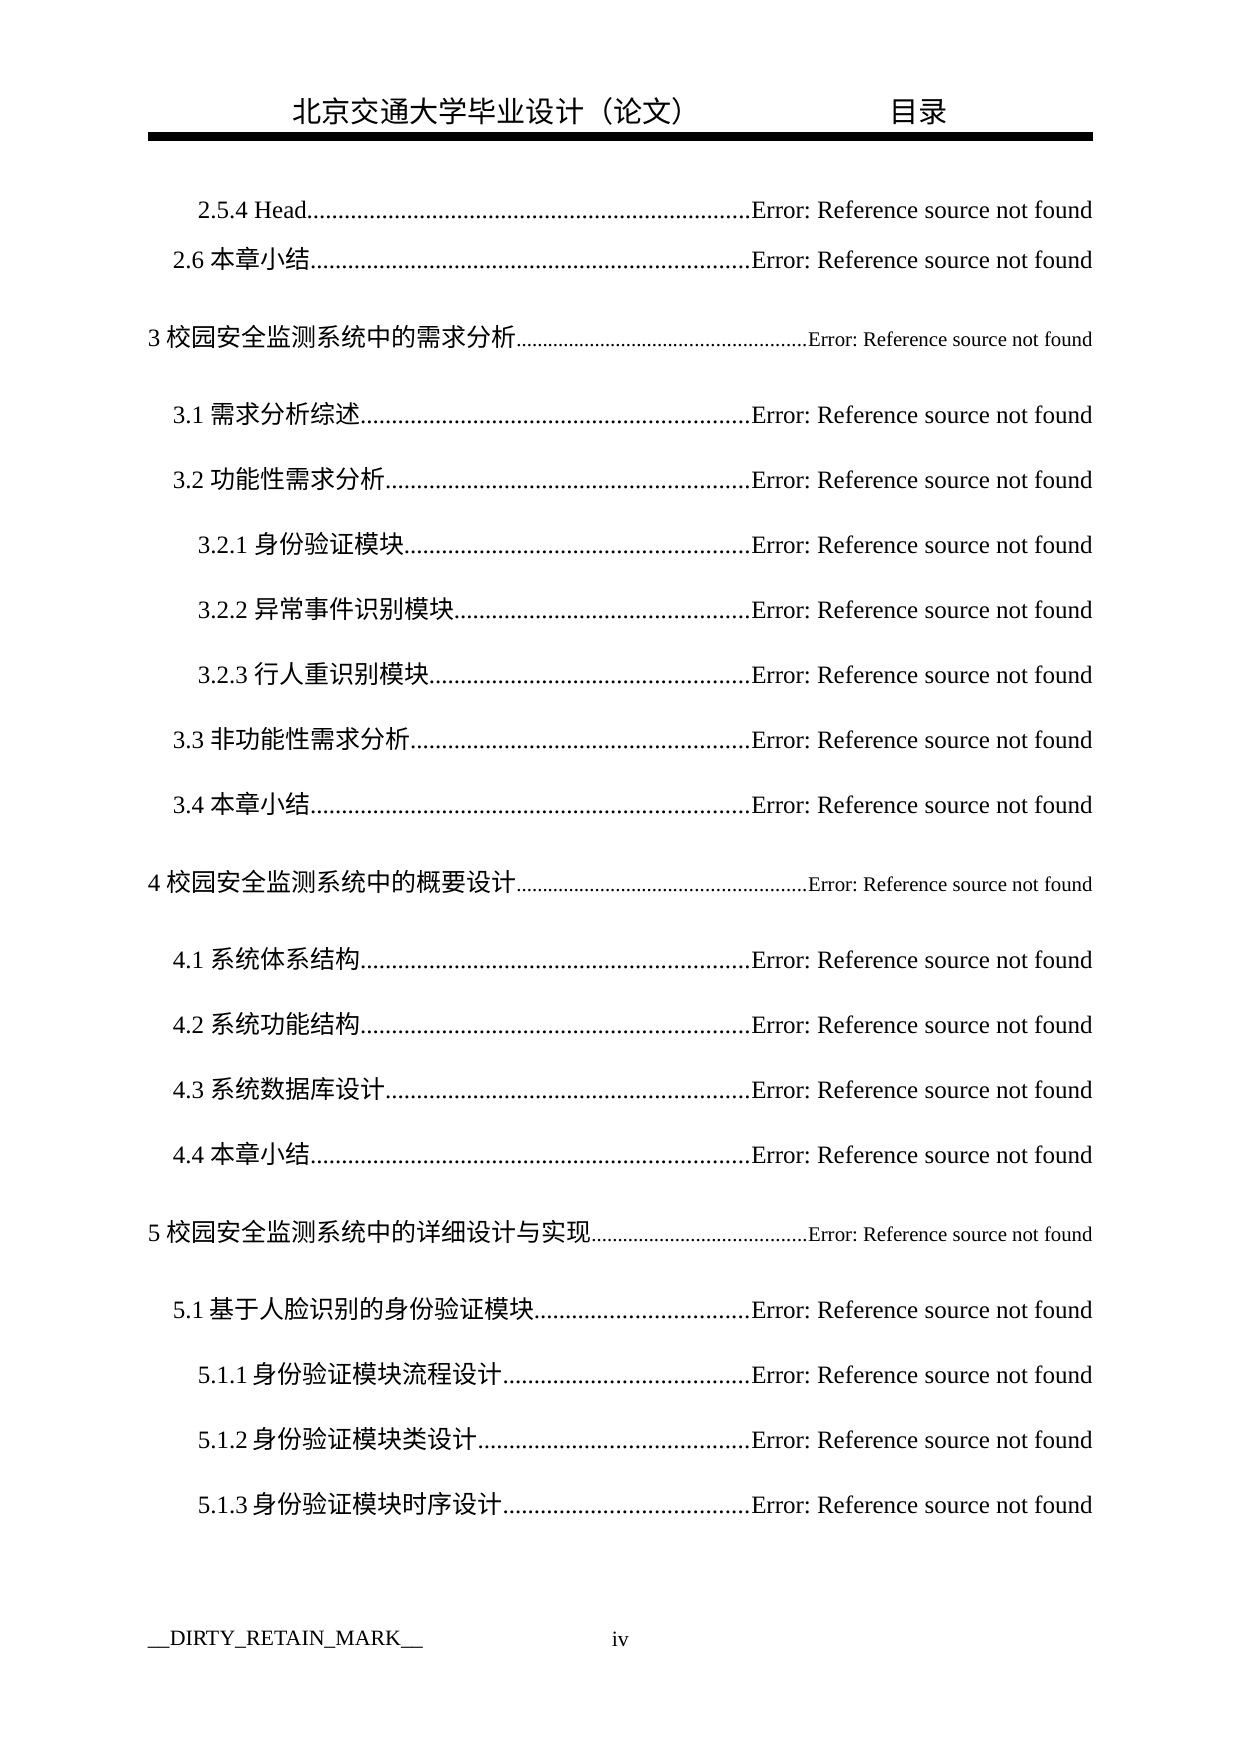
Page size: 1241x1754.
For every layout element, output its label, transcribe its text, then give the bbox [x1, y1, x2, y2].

text 5 校园安全监测系统中的详细设计与实现 30 [148, 1198, 1092, 1263]
text 5.1基于人脸识别的身份验证模块 30 [148, 1275, 1092, 1340]
text 3.2 功能性需求分析 9 [148, 445, 1092, 510]
text 5.1.1身份验证模块流程设计 30 [148, 1340, 1092, 1405]
text 3.2.2 异常事件识别模块 13 [148, 575, 1092, 640]
text 4.4 本章小结 29 [148, 1120, 1092, 1185]
text 4.3 系统数据库设计 25 [148, 1055, 1092, 1120]
text 2.5.4 Head 7 [148, 193, 1092, 225]
text 5.1.2身份验证模块类设计 31 [148, 1405, 1092, 1470]
text 3 校园安全监测系统中的需求分析 8 [148, 303, 1092, 368]
text 5.1.3身份验证模块时序设计 32 [148, 1470, 1092, 1535]
text 4.1 系统体系结构 23 [148, 925, 1092, 990]
text 2.6 本章小结 7 [148, 225, 1092, 290]
text 3.2.3 行人重识别模块 18 [148, 640, 1092, 705]
text 3.1 需求分析综述 8 [148, 380, 1092, 445]
text 3.4 本章小结 22 [148, 770, 1092, 835]
text 4 校园安全监测系统中的概要设计 23 [148, 848, 1092, 913]
text 3.2.1 身份验证模块 9 [148, 510, 1092, 575]
text 3.3 非功能性需求分析 21 [148, 705, 1092, 770]
text 4.2 系统功能结构 24 [148, 990, 1092, 1055]
